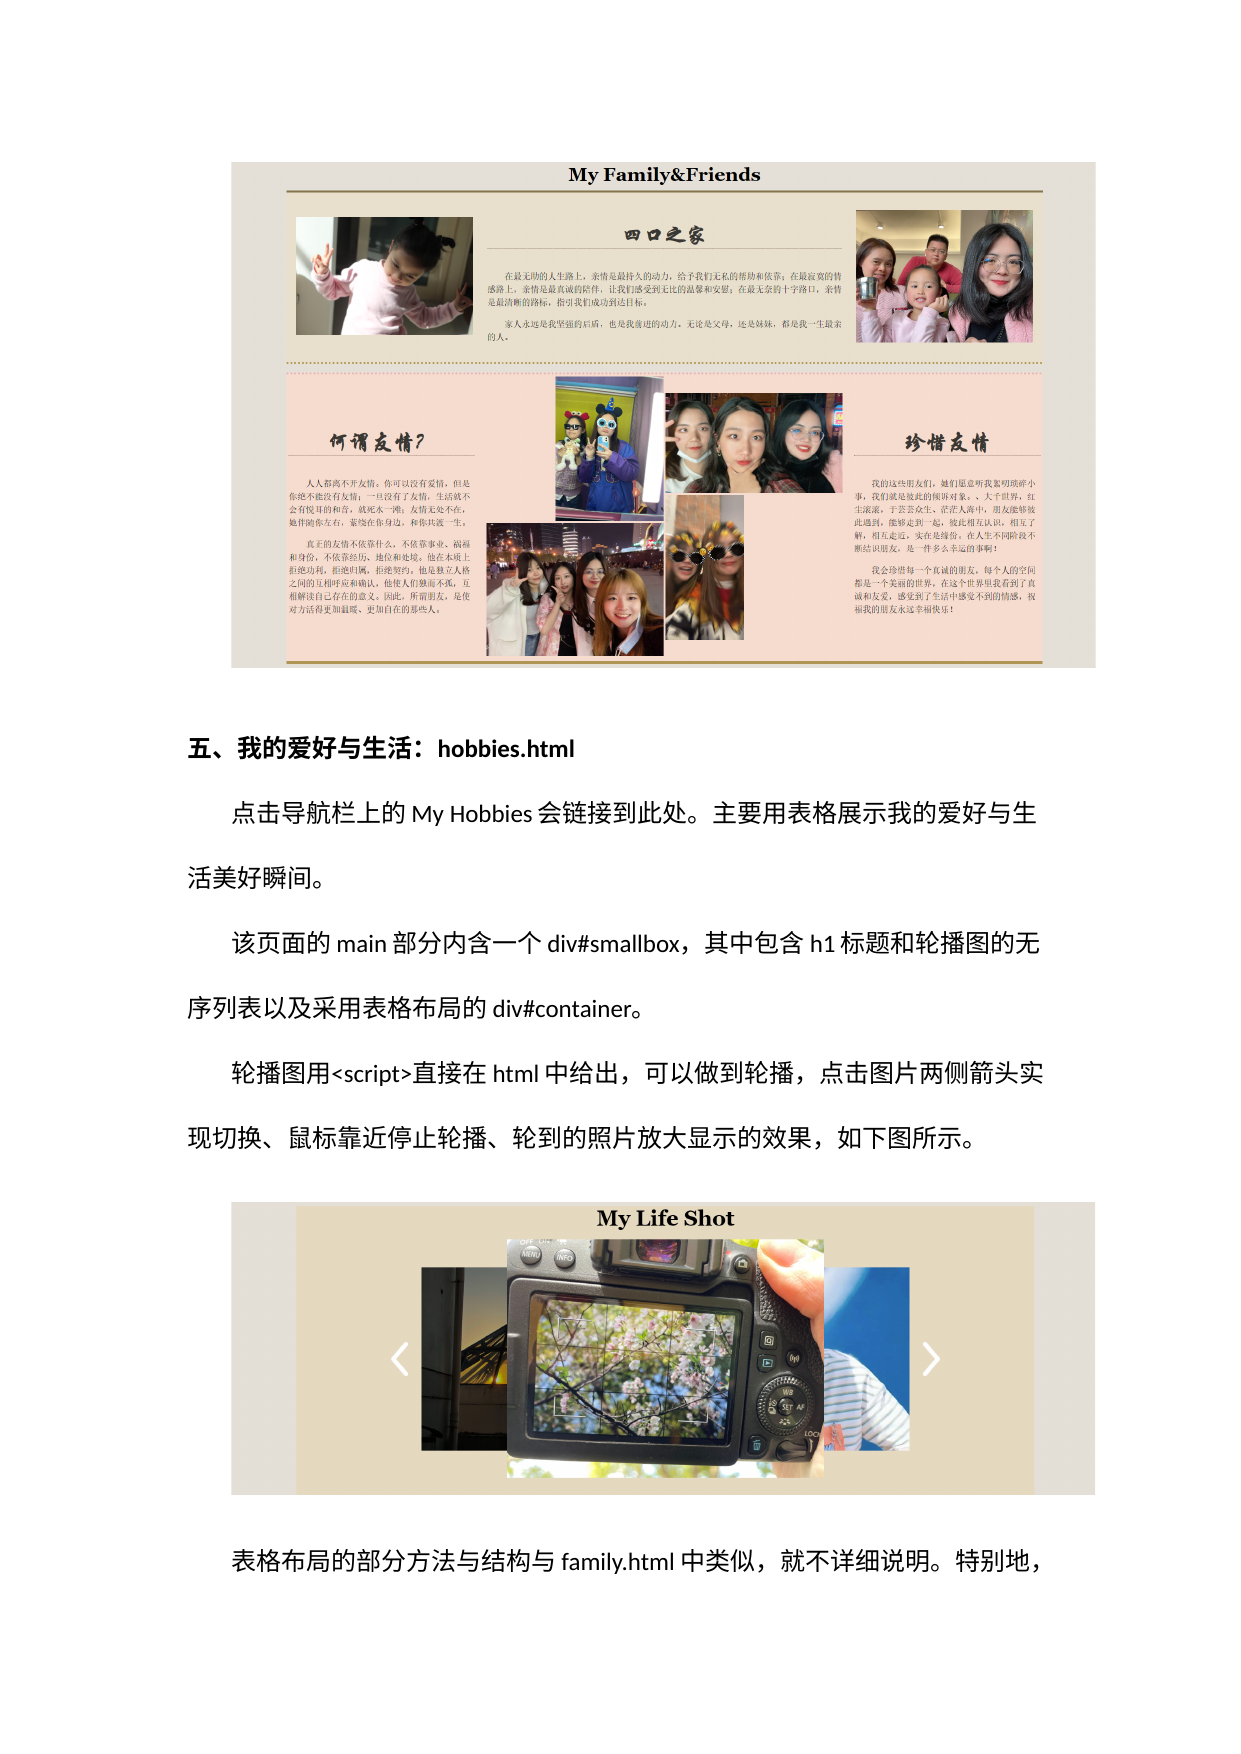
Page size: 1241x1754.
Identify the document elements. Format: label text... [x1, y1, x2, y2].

list 轮播图用<script>直接在html中给出，可以做到轮播，点击图片两侧箭头实现切换、鼠标靠近停止轮播、轮到的照片放大显示的效果，如下图所示。 [187, 1039, 1053, 1169]
list 该页面的main部分内含一个div#smallbox，其中包含h1标题和轮播图的无序列表以及采用表格布局的div#container。 [187, 909, 1053, 1039]
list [187, 1527, 1053, 1592]
picture [231, 162, 1096, 668]
list 我的爱好与生活：hobbies.html [187, 714, 1053, 779]
picture [231, 1202, 1096, 1495]
list 点击导航栏上的My Hobbies会链接到此处。主要用表格展示我的爱好与生活美好瞬间。 [187, 779, 1053, 909]
